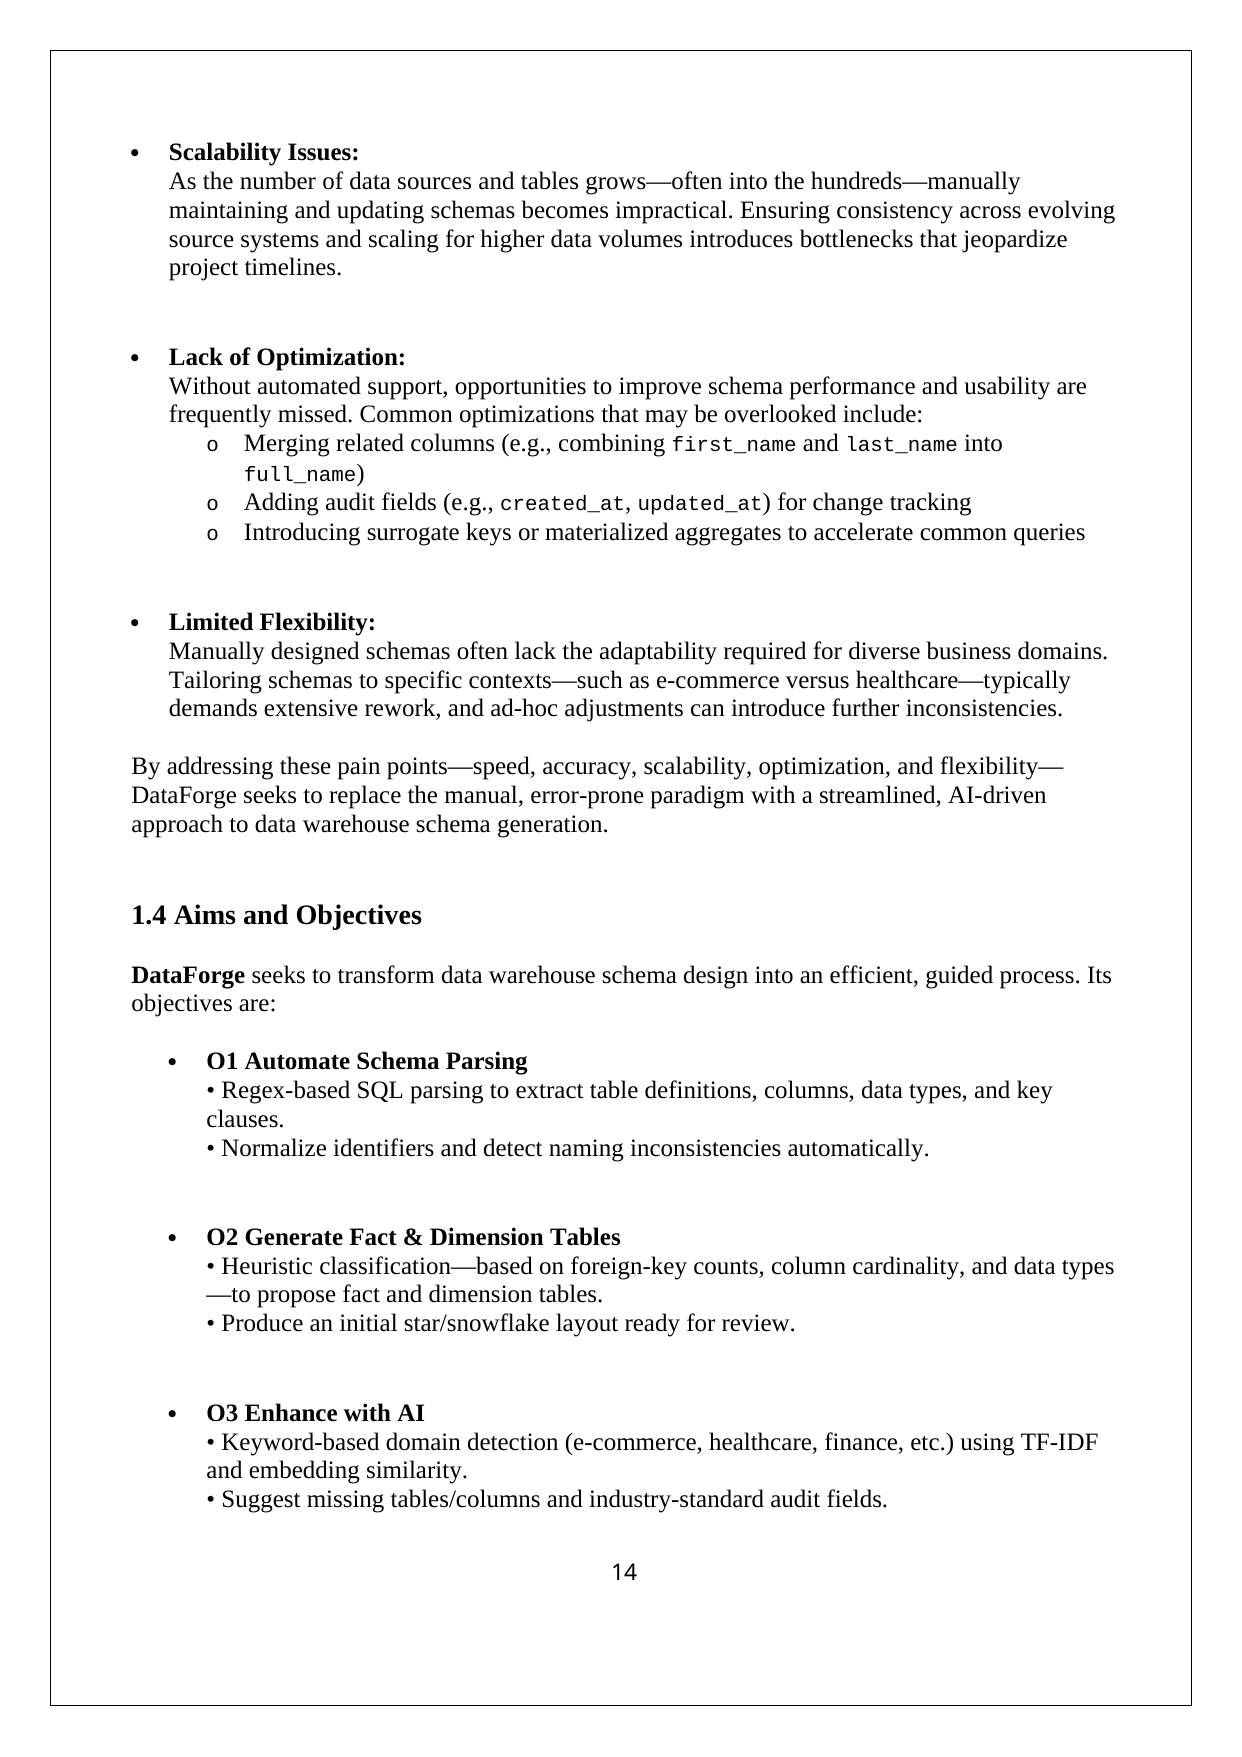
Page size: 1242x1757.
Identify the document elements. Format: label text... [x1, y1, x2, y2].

list Scalability Issues: As the number of data sources and tables grows—often into the hundreds—manually maintaining and updating schemas becomes impractical. Ensuring consistency across evolving source systems and scaling for higher data volumes introduces bottlenecks that jeopardize project timelines. [131, 284, 1117, 428]
text DataForge seeks to transform data warehouse schema design into an efficient, guided process. Its objectives are: [131, 1194, 1117, 1252]
list Introducing surrogate keys or materialized aggregates to accelerate common queries [206, 752, 1117, 781]
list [169, 1457, 1117, 1514]
subtitle 1.4 Aims and Objectives [131, 1133, 1117, 1165]
list Adding audit fields (e.g., created_at, updated_at) for change tracking [206, 693, 1117, 722]
text By addressing these pain points—speed, accuracy, scalability, optimization, and flexibility—DataForge seeks to replace the manual, error-prone paradigm with a streamlined, AI-driven approach to data warehouse schema generation. [131, 986, 1117, 1072]
list Merging related columns (e.g., combining first_name and last_name into full_name) [206, 604, 1117, 664]
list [131, 137, 1117, 195]
list Lack of Optimization: Without automated support, opportunities to improve schema performance and usability are frequently missed. Common optimizations that may be overlooked include: [131, 489, 1117, 575]
list Limited Flexibility: Manually designed schemas often lack the adaptability required for diverse business domains. Tailoring schemas to specific contexts—such as e-commerce versus healthcare—typically demands extensive rework, and ad-hoc adjustments can introduce further inconsistencies. [131, 842, 1117, 957]
list O1 Automate Schema Parsing • Regex-based SQL parsing to extract table definitions, columns, data types, and key clauses. • Normalize identifiers and detect naming inconsistencies automatically. [169, 1281, 1117, 1396]
